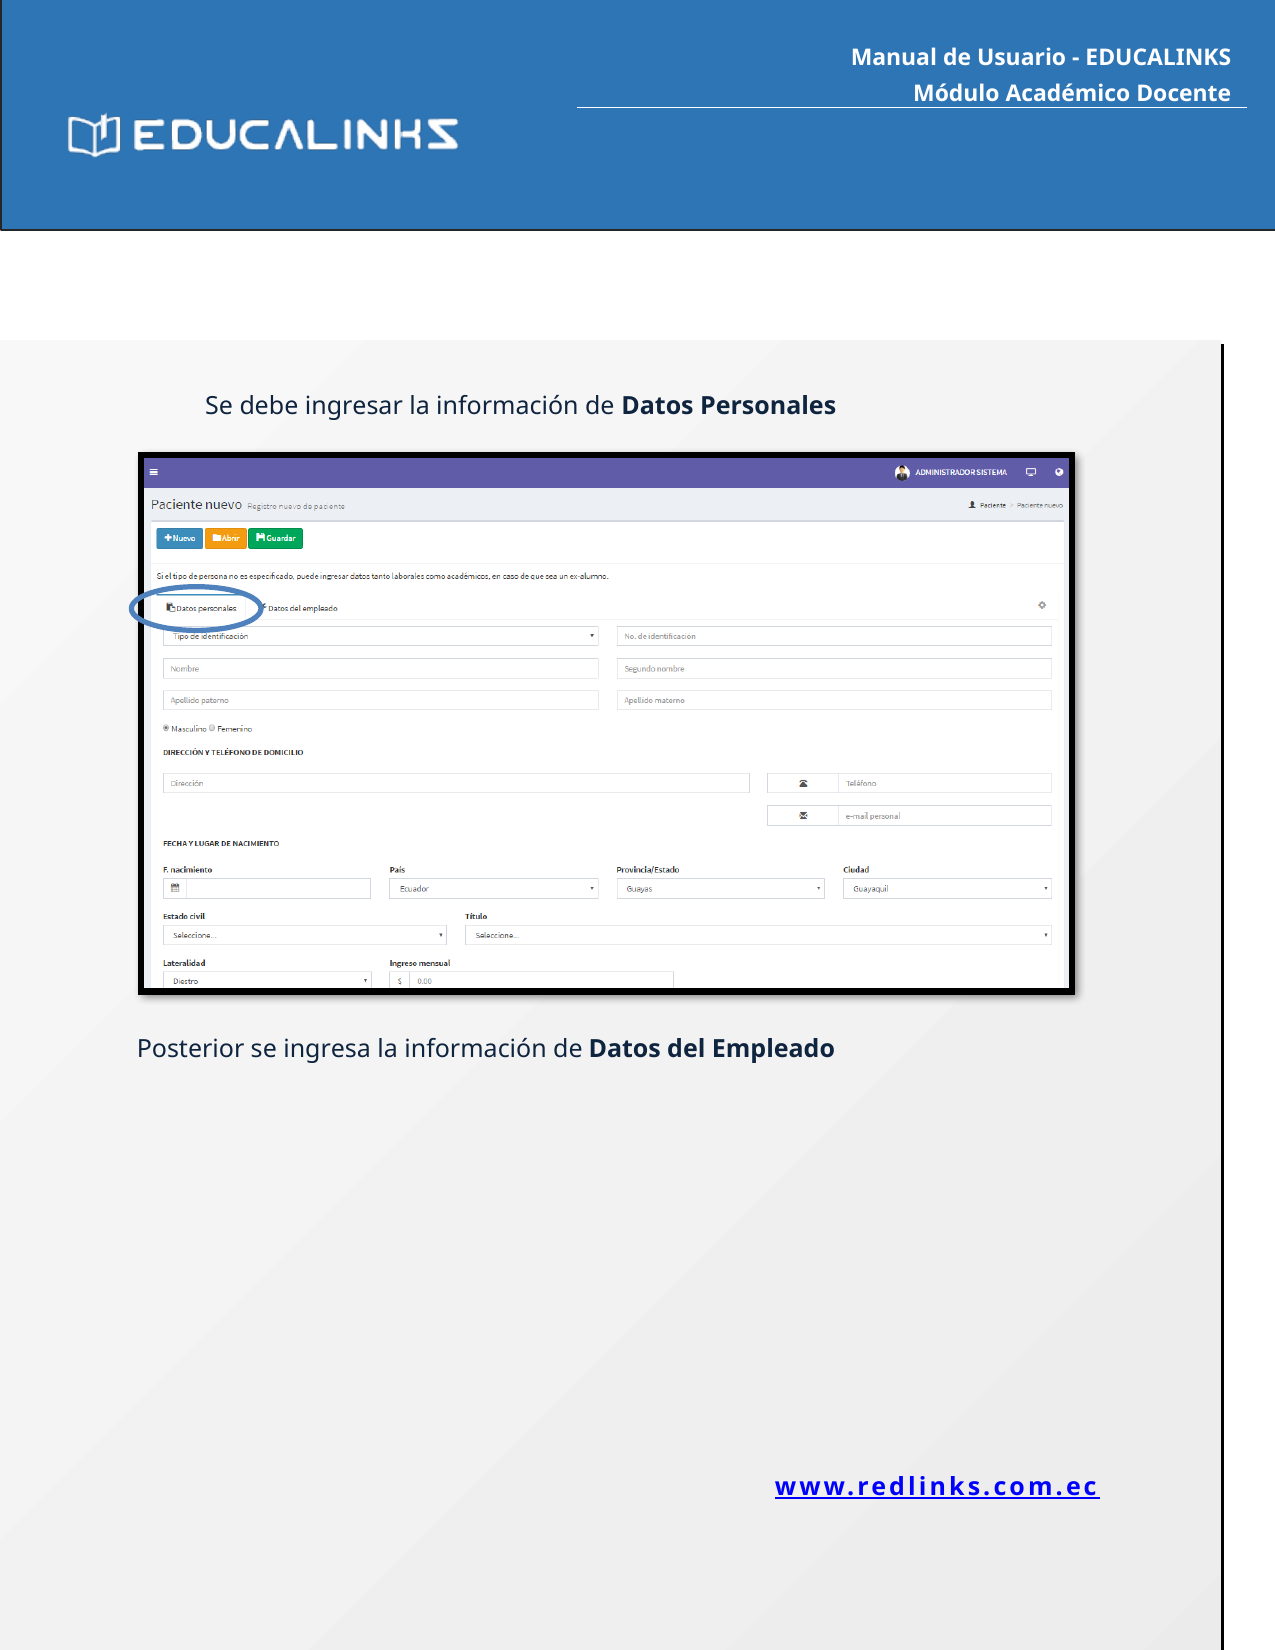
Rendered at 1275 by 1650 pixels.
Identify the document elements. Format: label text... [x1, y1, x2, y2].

picture [144, 458, 1069, 988]
text Posterior se ingresa la información de Datos del Empleado [131, 1031, 1172, 1065]
text Se debe ingresar la información de Datos Personales [131, 388, 1172, 422]
picture [144, 590, 258, 627]
